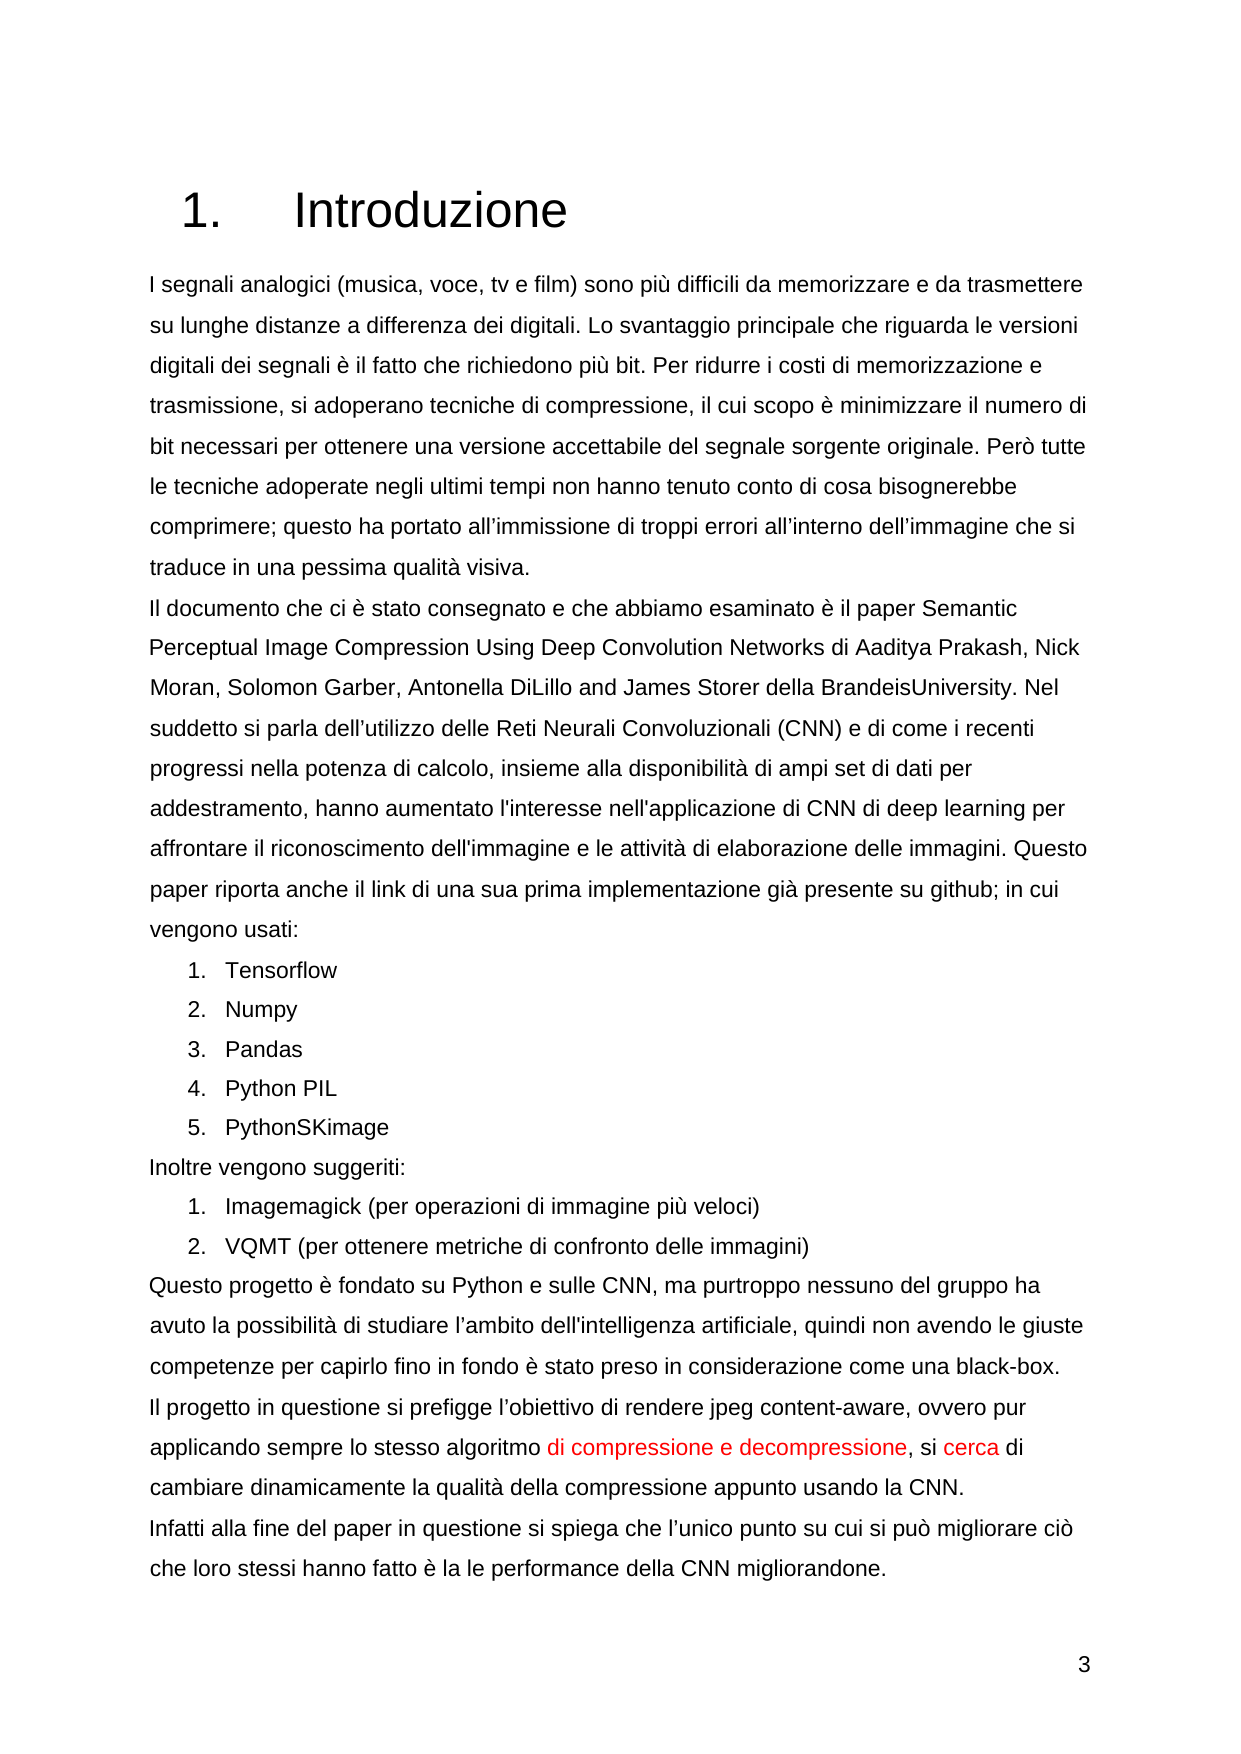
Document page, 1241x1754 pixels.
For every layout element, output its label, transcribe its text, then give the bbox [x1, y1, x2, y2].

text I segnali analogici (musica, voce, tv e film) sono più difficili da memorizzare e da trasmettere su lunghe distanze a differenza dei digitali. Lo svantaggio principale che riguarda le versioni digitali dei segnali è il fatto che richiedono più bit. Per ridurre i costi di memorizzazione e trasmissione, si adoperano tecniche di compressione, il cui scopo è minimizzare il numero di bit necessari per ottenere una versione accettabile del segnale sorgente originale. Però tutte le tecniche adoperate negli ultimi tempi non hanno tenuto conto di cosa bisognerebbe comprimere; questo ha portato all’immissione di troppi errori all’interno dell’immagine che si traduce in una pessima qualità visiva. [148, 271, 1091, 580]
list VQMT (per ottenere metriche di confronto delle immagini) [187, 1233, 1091, 1259]
text Perceptual Image Compression Using Deep Convolution Networks di Aaditya Prakash, Nick Moran, Solomon Garber, Antonella DiLillo and James Storer della BrandeisUniversity. Nel suddetto si parla dell’utilizzo delle Reti Neurali Convoluzionali (CNN) e di come i recenti progressi nella potenza di calcolo, insieme alla disponibilità di ampi set di dati per addestramento, hanno aumentato l'interesse nell'applicazione di CNN di deep learning per affrontare il riconoscimento dell'immagine e le attività di elaborazione delle immagini. Questo paper riporta anche il link di una sua prima implementazione già presente su github; in cui vengono usati: [148, 634, 1091, 942]
list Numpy [187, 996, 1091, 1023]
text Infatti alla fine del paper in questione si spiega che l’unico punto su cui si può migliorare ciò che loro stessi hanno fatto è la le performance della CNN migliorandone. [148, 1515, 1091, 1582]
list Tensorflow [187, 957, 1091, 983]
subtitle 1. Introduzione [150, 181, 1135, 238]
list Pandas [187, 1036, 1091, 1062]
list PythonSKimage [187, 1114, 1091, 1141]
text Il documento che ci è stato consegnato e che abbiamo esaminato è il paper Semantic [148, 594, 1091, 621]
list Imagemagick (per operazioni di immagine più veloci) [187, 1193, 1091, 1220]
text Questo progetto è fondato su Python e sulle CNN, ma purtroppo nessuno del gruppo ha avuto la possibilità di studiare l’ambito dell'intelligenza artificiale, quindi non avendo le giuste competenze per capirlo fino in fondo è stato preso in considerazione come una black-box. [148, 1272, 1091, 1379]
text Il progetto in questione si prefigge l’obiettivo di rendere jpeg content-aware, ovvero pur applicando sempre lo stesso algoritmo di compressione e decompressione, si cerca di cambiare dinamicamente la qualità della compressione appunto usando la CNN. [148, 1393, 1091, 1501]
list Python PIL [187, 1075, 1091, 1101]
text Inoltre vengono suggeriti: [148, 1154, 1091, 1180]
